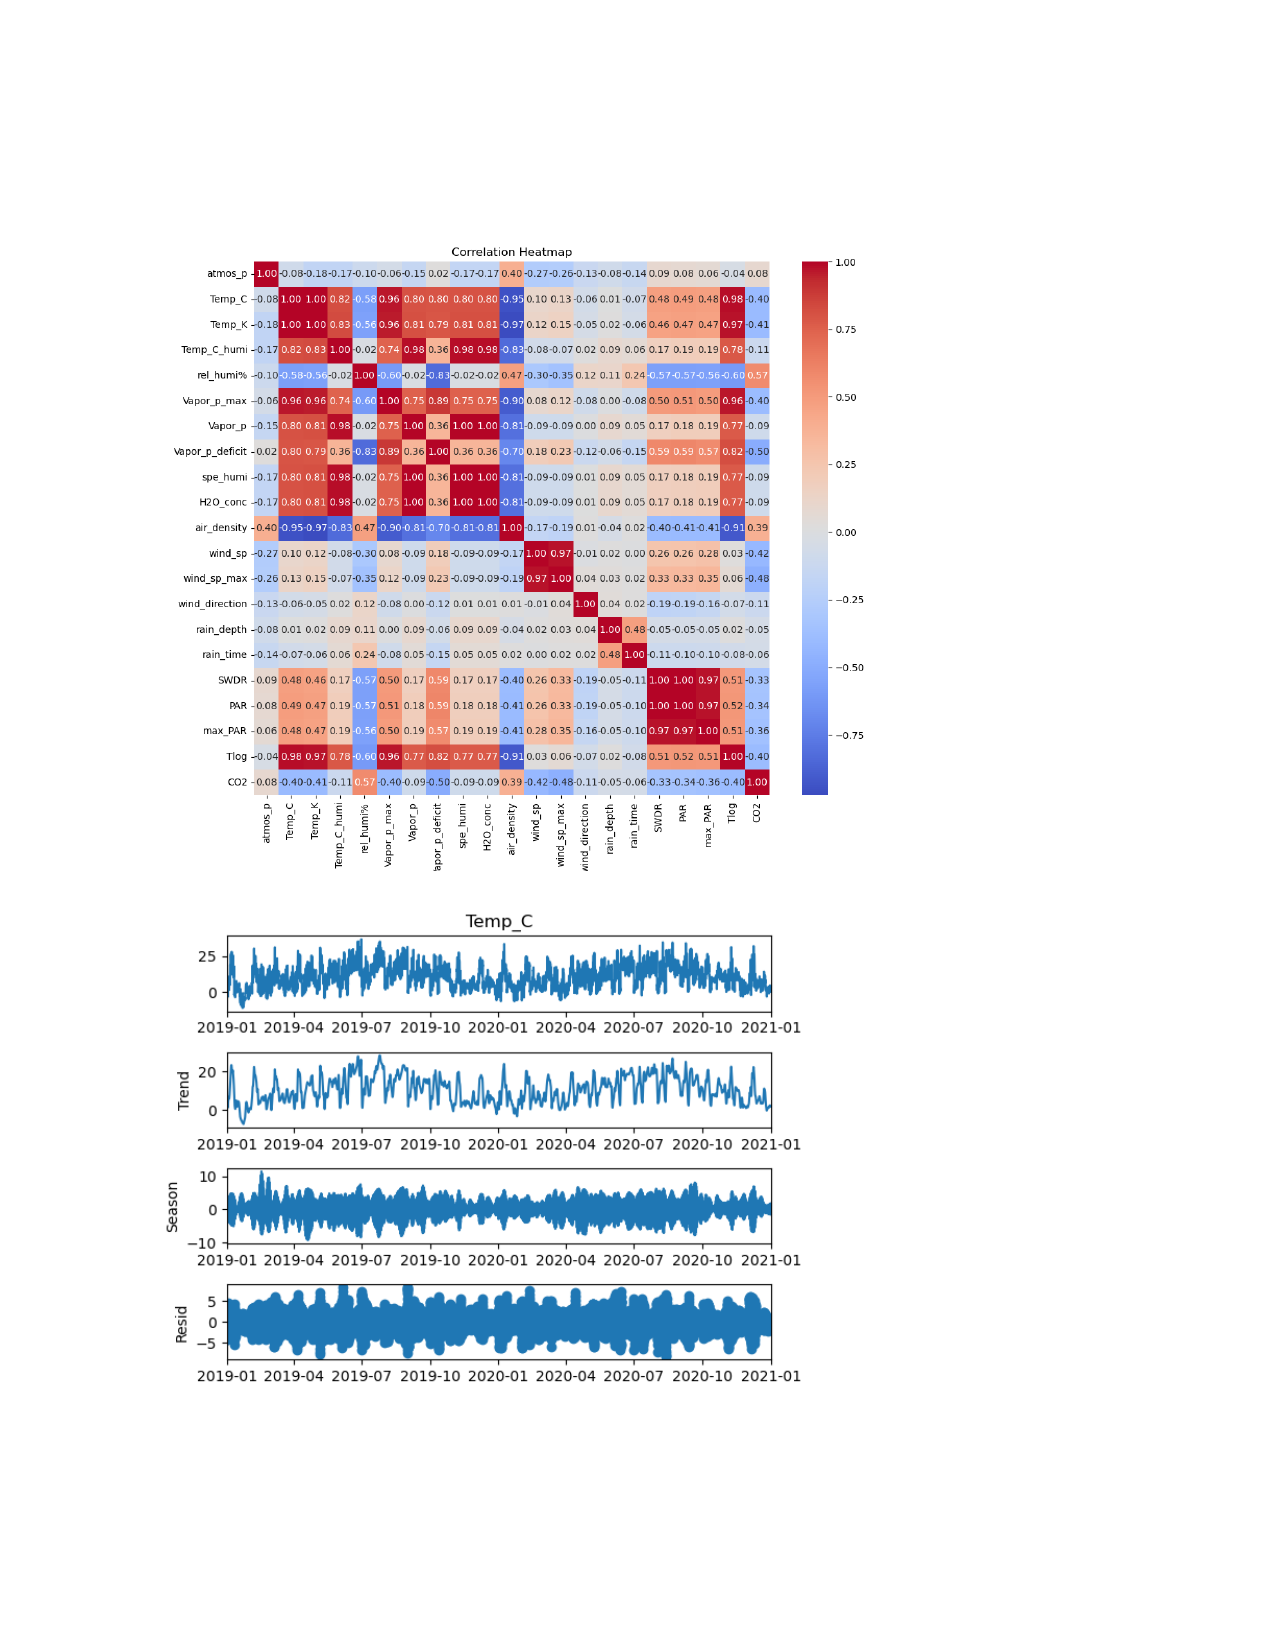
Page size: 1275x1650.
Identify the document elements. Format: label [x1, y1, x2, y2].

picture [150, 899, 817, 1400]
picture [150, 178, 981, 871]
